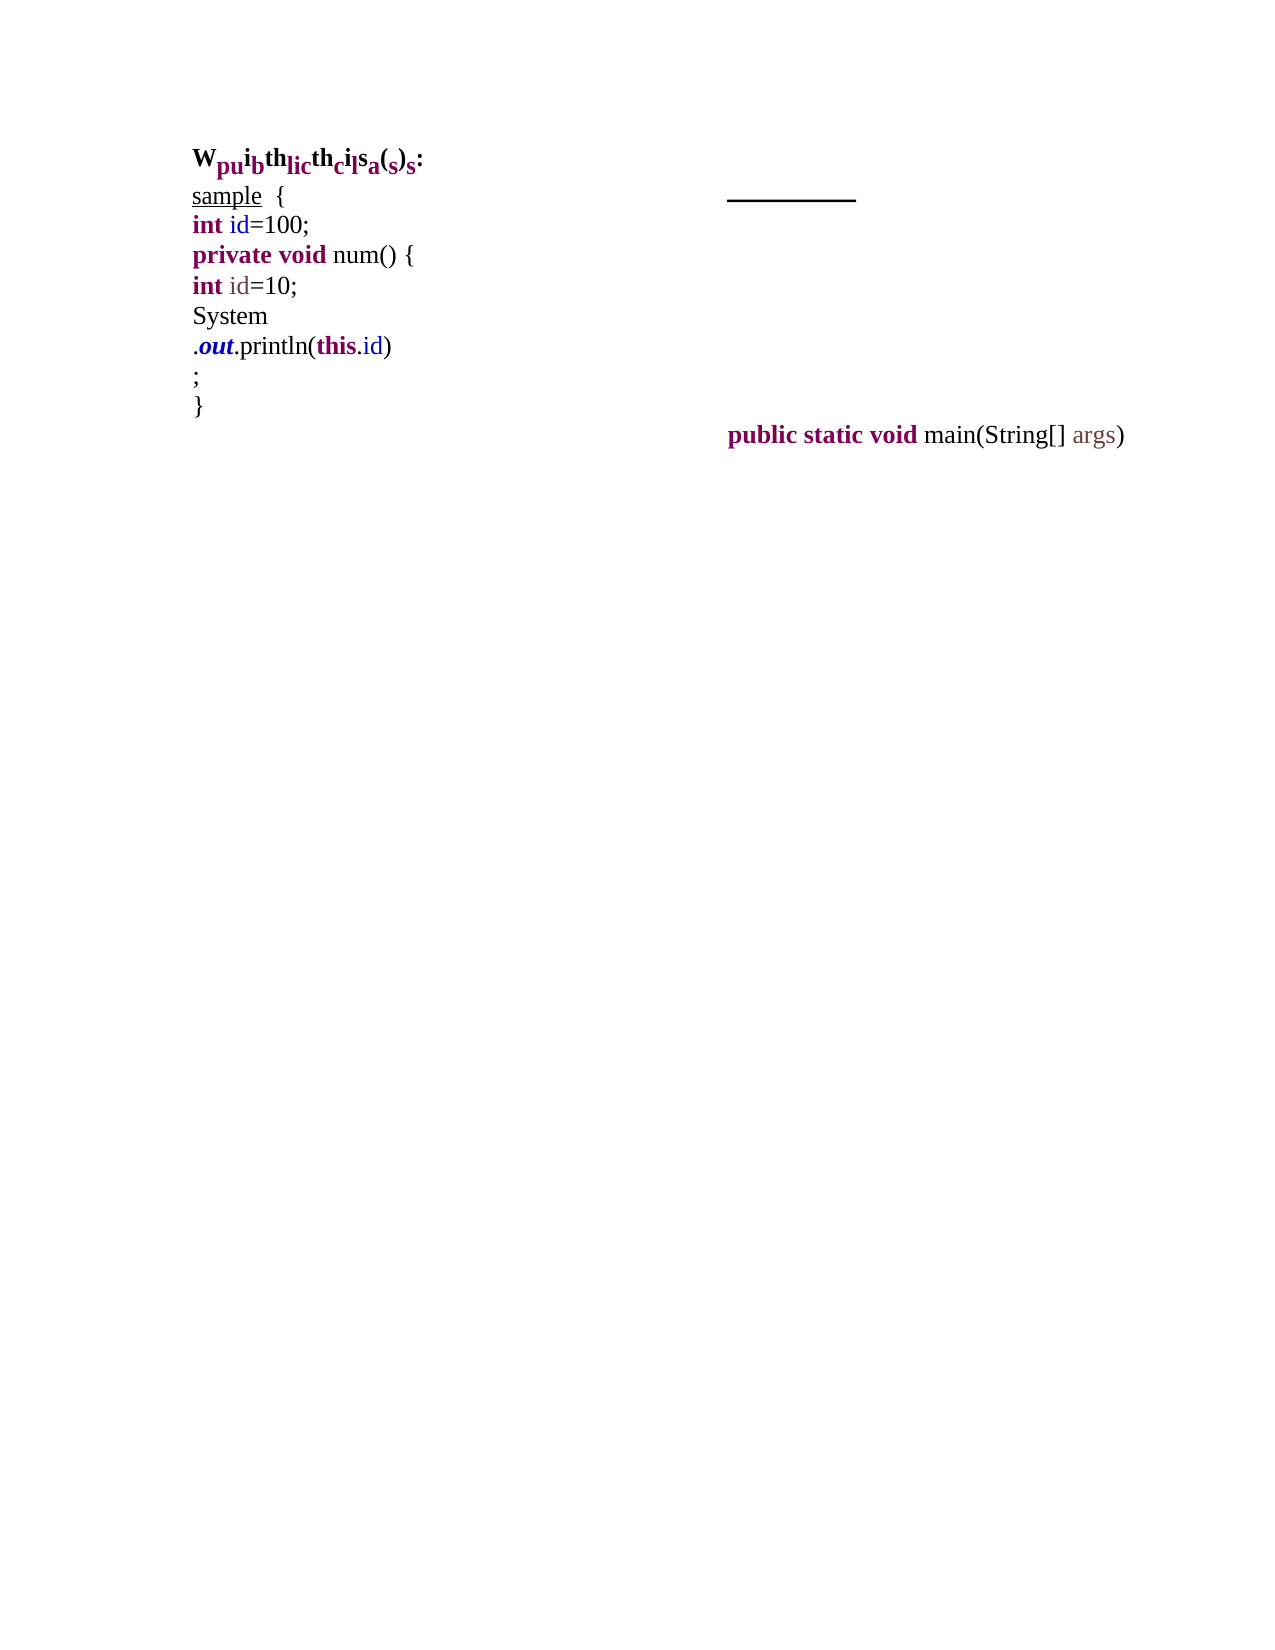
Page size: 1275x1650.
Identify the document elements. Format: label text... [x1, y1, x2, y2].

text int id=100; [192, 210, 474, 240]
text Wpuibthlicthcilsa(s)s: sample { [192, 142, 474, 210]
text int id=10; System.out.println(this.id); [192, 270, 397, 390]
text } [192, 390, 474, 420]
text private void num() { [192, 240, 474, 270]
